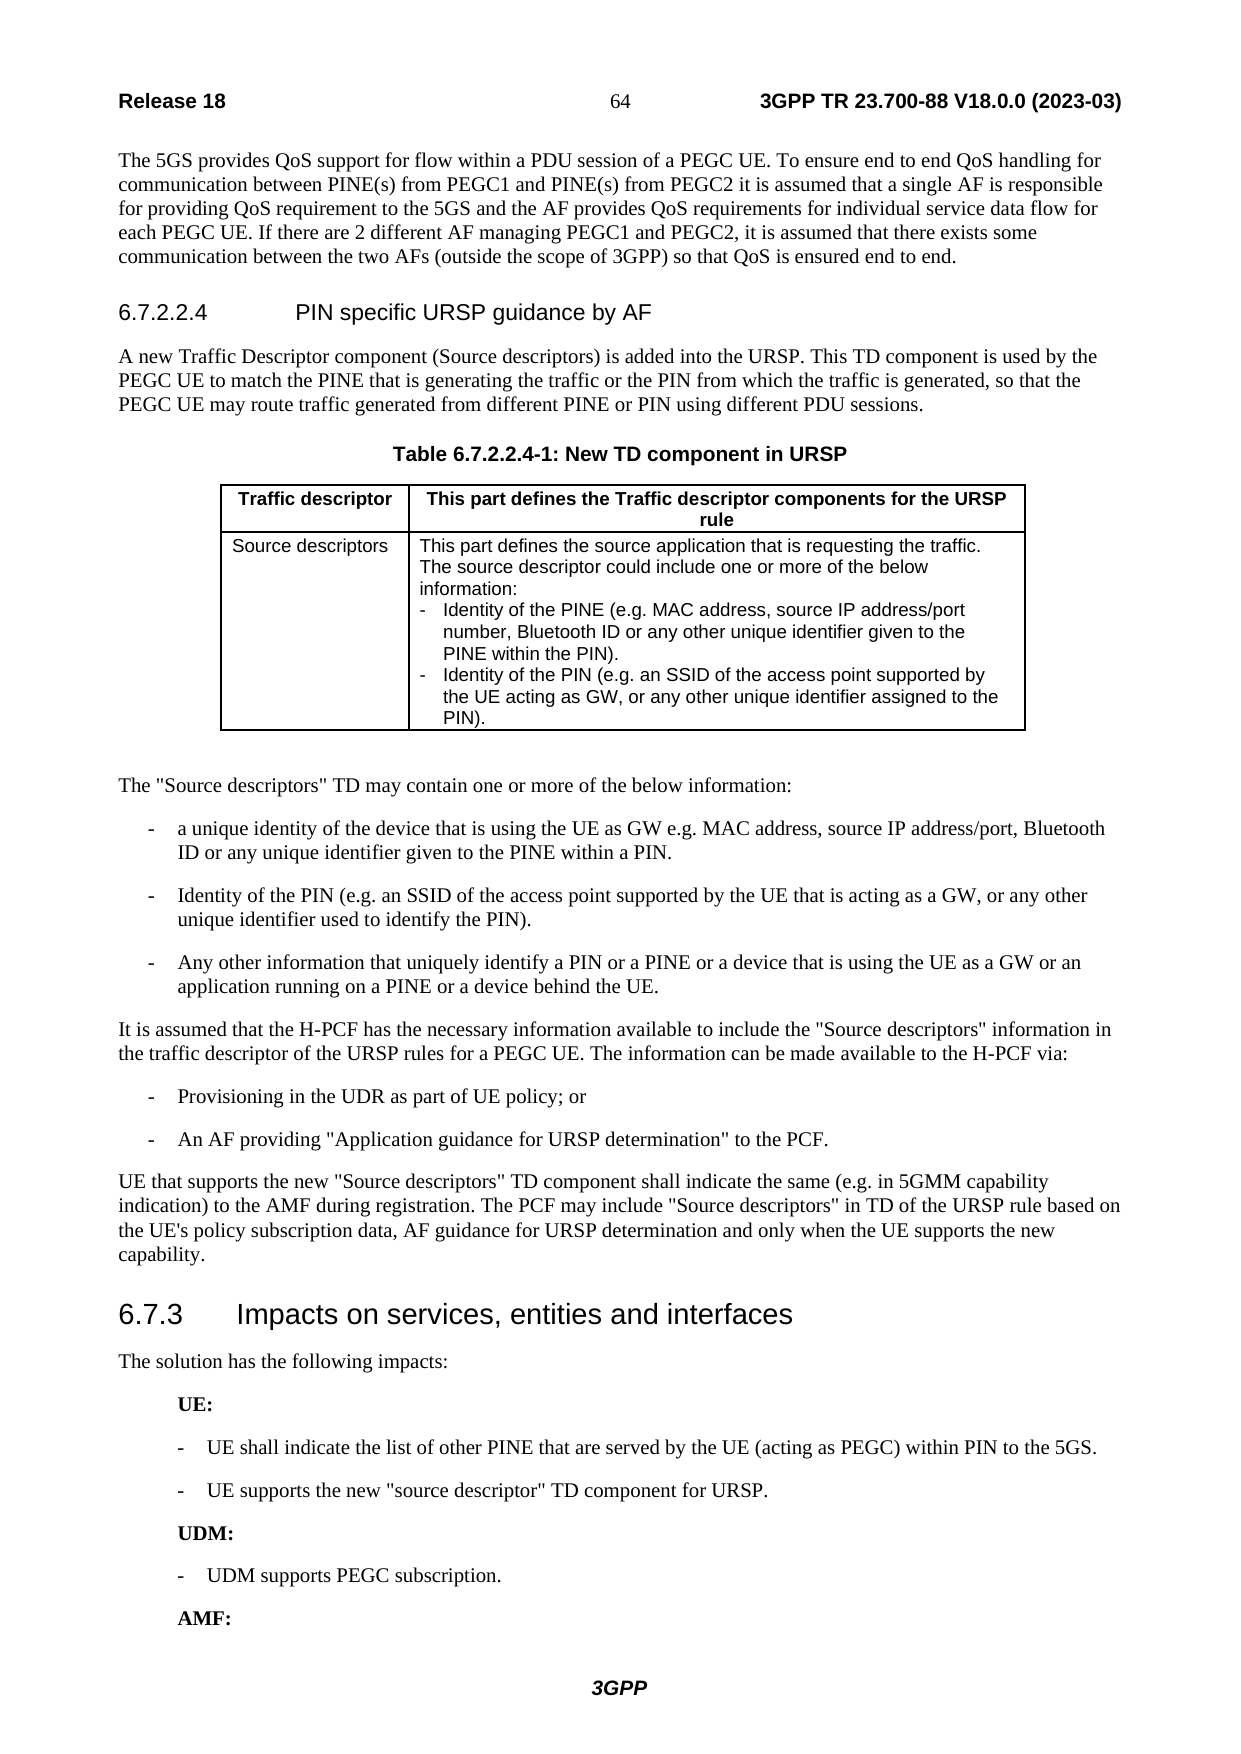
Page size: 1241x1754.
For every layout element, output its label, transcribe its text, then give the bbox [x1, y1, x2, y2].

text A new Traffic Descriptor component (Source descriptors) is added into the URSP. This TD component is used by the PEGC UE to match the PINE that is generating the traffic or the PIN from which the traffic is generated, so that the PEGC UE may route traffic generated from different PINE or PIN using different PDU sessions. [118, 344, 1122, 416]
subtitle 6.7.3 Impacts on services, entities and interfaces [118, 1297, 1122, 1330]
text AMF: [148, 1606, 1122, 1630]
text Table 6.7.2.2.4-1: New TD component in URSP [118, 441, 1122, 465]
text The "Source descriptors" TD may contain one or more of the below information: [118, 773, 1122, 797]
text The solution has the following impacts: [118, 1349, 1122, 1373]
text - a unique identity of the device that is using the UE as GW e.g. MAC address, source IP address/port, Bluetooth ID or any unique identifier given to the PINE within a PIN. [148, 816, 1122, 864]
text - Provisioning in the UDR as part of UE policy; or [148, 1084, 1122, 1108]
text - Identity of the PIN (e.g. an SSID of the access point supported by the UE that is acting as a GW, or any other unique identifier used to identify the PIN). [148, 883, 1122, 931]
text UE that supports the new "Source descriptors" TD component shall indicate the same (e.g. in 5GMM capability indication) to the AMF during registration. The PCF may include "Source descriptors" in TD of the URSP rule based on the UE's policy subscription data, AF guidance for URSP determination and only when the UE supports the new capability. [118, 1169, 1122, 1266]
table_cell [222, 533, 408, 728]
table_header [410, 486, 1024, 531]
text - UDM supports PEGC subscription. [177, 1563, 1122, 1587]
subtitle 6.7.2.2.4 PIN specific URSP guidance by AF [118, 299, 1122, 325]
text - UE shall indicate the list of other PINE that are served by the UE (acting as PEGC) within PIN to the 5GS. [177, 1435, 1122, 1459]
text UE: [148, 1392, 1122, 1416]
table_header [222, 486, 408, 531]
text UDM: [148, 1520, 1122, 1544]
text It is assumed that the H-PCF has the necessary information available to include the "Source descriptors" information in the traffic descriptor of the URSP rules for a PEGC UE. The information can be made available to the H-PCF via: [118, 1017, 1122, 1065]
text - Any other information that uniquely identify a PIN or a PINE or a device that is using the UE as a GW or an application running on a PINE or a device behind the UE. [148, 950, 1122, 998]
text - UE supports the new "source descriptor" TD component for URSP. [177, 1478, 1122, 1502]
text The 5GS provides QoS support for flow within a PDU session of a PEGC UE. To ensure end to end QoS handling for communication between PINE(s) from PEGC1 and PINE(s) from PEGC2 it is assumed that a single AF is responsible for providing QoS requirement to the 5GS and the AF provides QoS requirements for individual service data flow for each PEGC UE. If there are 2 different AF managing PEGC1 and PEGC2, it is assumed that there exists some communication between the two AFs (outside the scope of 3GPP) so that QoS is ensured end to end. [118, 147, 1122, 268]
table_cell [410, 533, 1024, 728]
text - An AF providing "Application guidance for URSP determination" to the PCF. [148, 1127, 1122, 1151]
